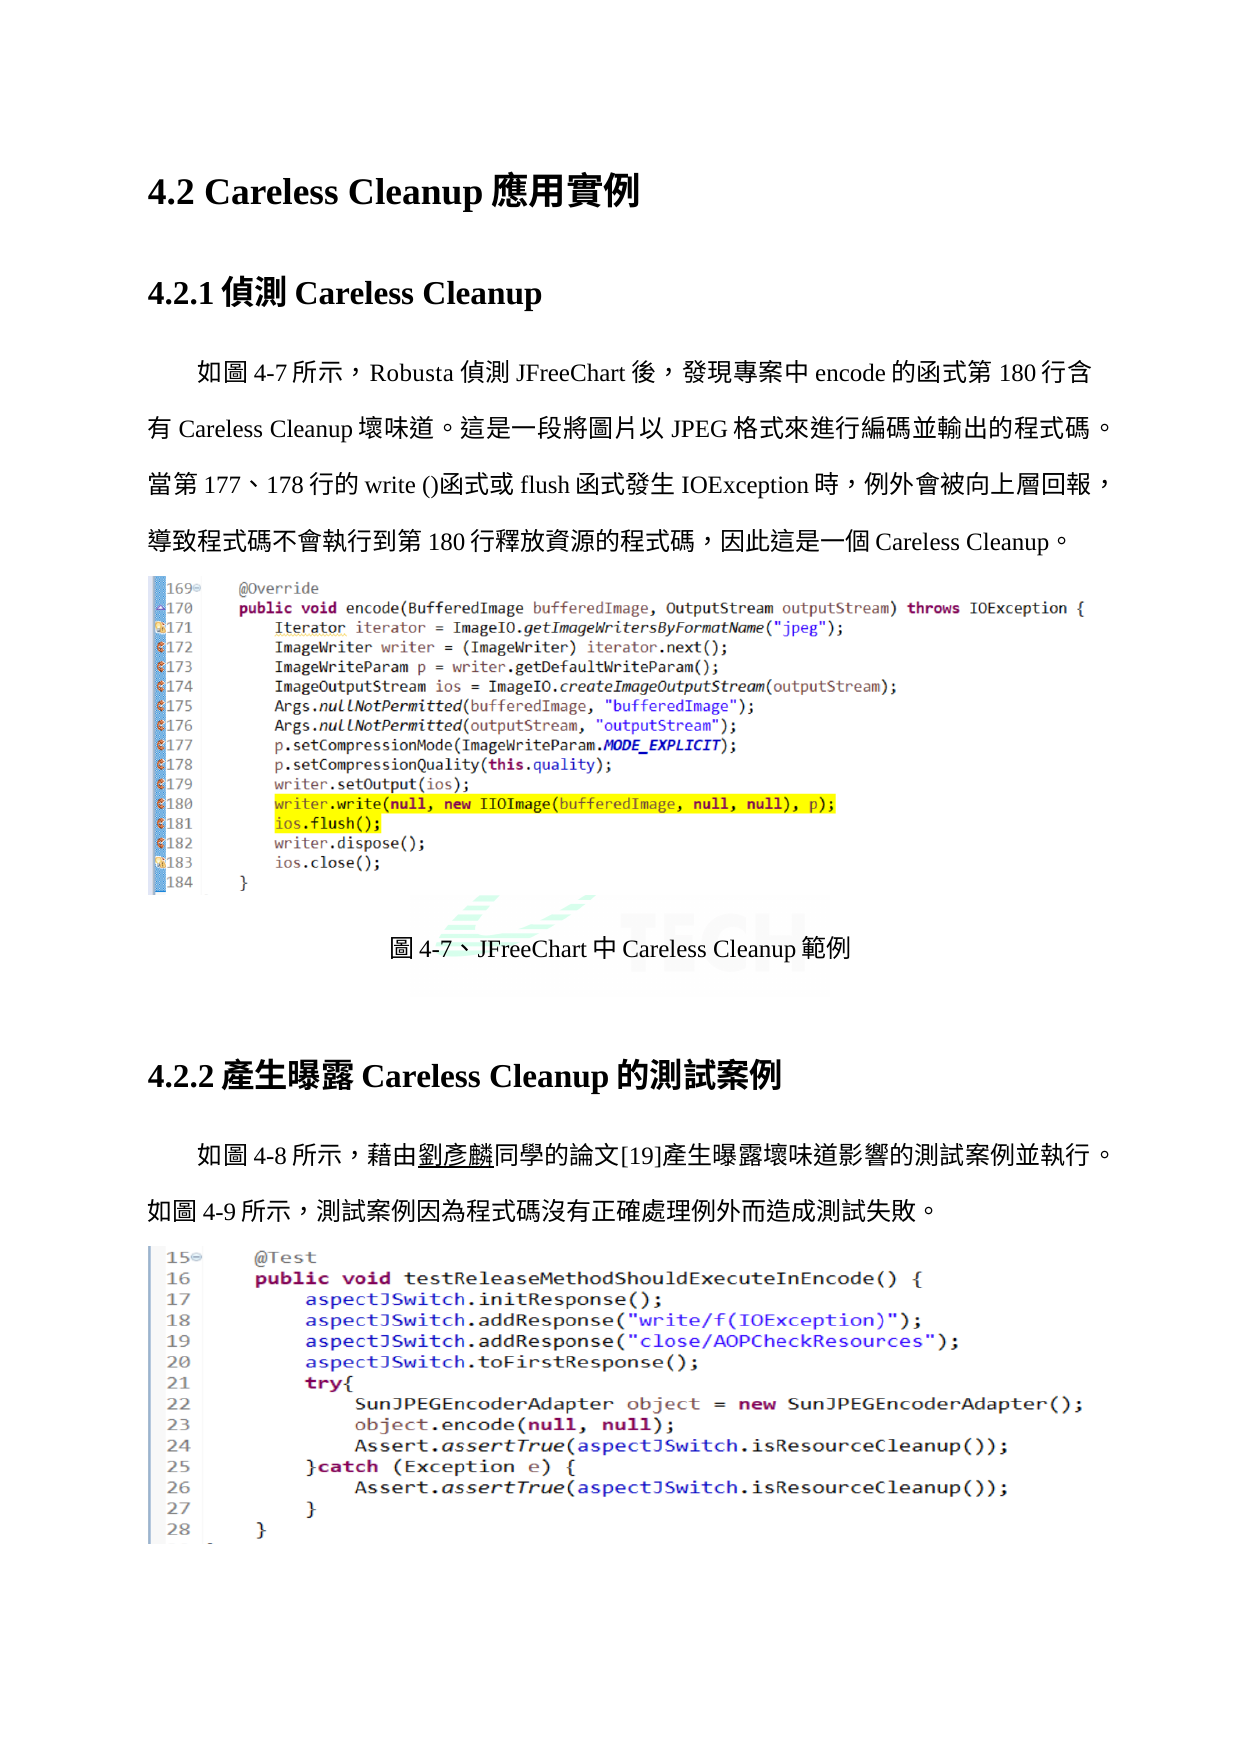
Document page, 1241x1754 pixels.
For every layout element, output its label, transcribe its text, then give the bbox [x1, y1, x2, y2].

text 圖4-7、JFreeChart中Careless Cleanup範例 [148, 928, 1092, 966]
subtitle 4.2.2產生曝露Careless Cleanup的測試案例 [148, 1036, 1092, 1111]
picture [148, 1246, 1092, 1544]
text 如圖4-7所示，Robusta偵測JFreeChart後，發現專案中encode的函式第180行含有Careless Cleanup壞味道。這是一段將圖片以JPEG格式來進行編碼並輸出的程式碼。當第177、178行的write ()函式或flush函式發生IOException時，例外會被向上層回報，導致程式碼不會執行到第180行釋放資源的程式碼，因此這是一個Careless Cleanup。 [148, 352, 1092, 558]
text 如圖4-8所示，藉由劉彥麟同學的論文[19]產生曝露壞味道影響的測試案例並執行。如圖4-9所示，測試案例因為程式碼沒有正確處理例外而造成測試失敗。 [148, 1134, 1092, 1228]
picture [148, 576, 1092, 895]
subtitle 4.2.1偵測Careless Cleanup [148, 253, 1092, 328]
subtitle 4.2 Careless Cleanup應用實例 [148, 151, 1092, 226]
